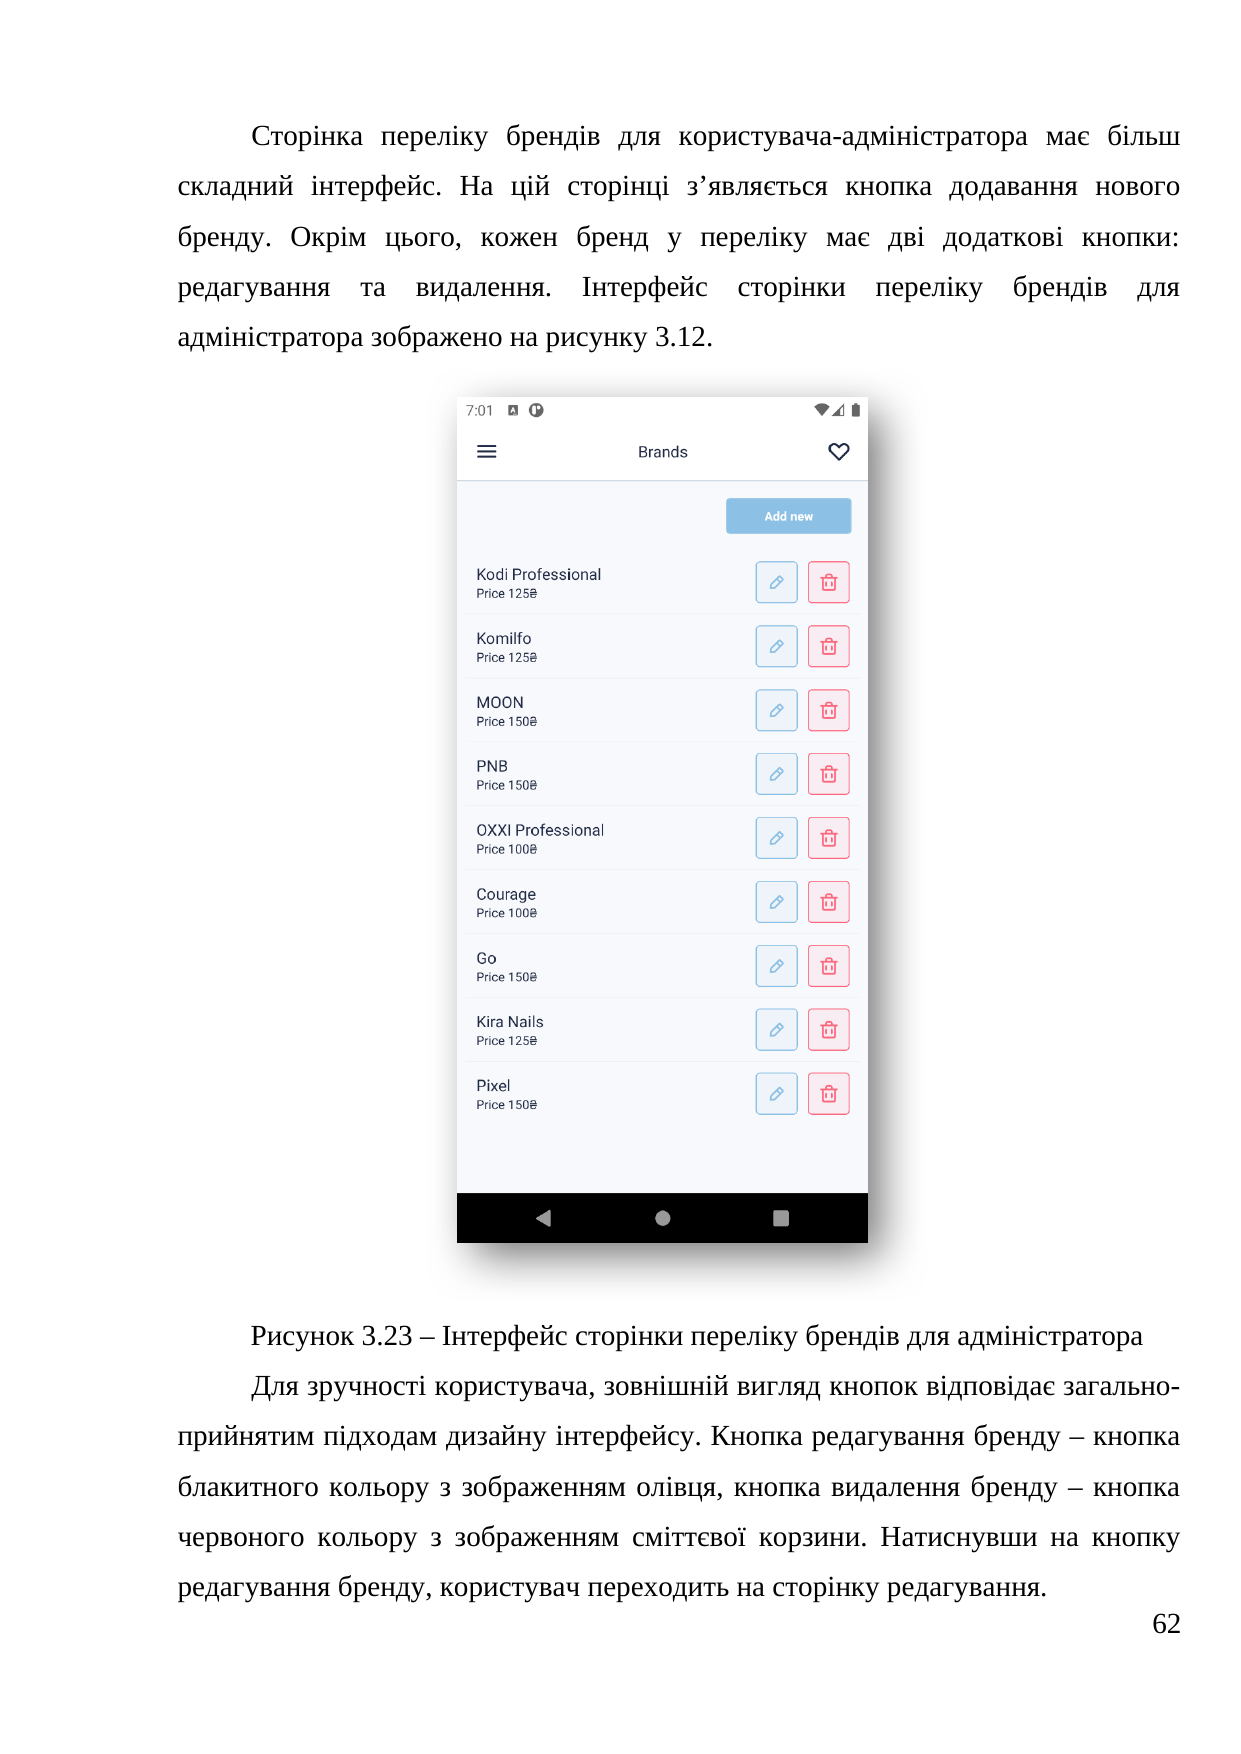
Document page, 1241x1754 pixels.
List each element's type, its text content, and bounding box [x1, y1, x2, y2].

text Сторінка переліку брендів для користувача-адміністратора має більш складний інтерфейс. На цій сторінці з’являється кнопка додавання нового бренду. Окрім цього, кожен бренд у переліку має дві додаткові кнопки: редагування та видалення. Інтерфейс сторінки переліку брендів для адміністратора зображено на рисунку 3.12. [177, 118, 1181, 353]
picture [457, 397, 868, 1243]
text Для зручності користувача, зовнішній вигляд кнопок відповідає загально-прийнятим підходам дизайну інтерфейсу. Кнопка редагування бренду – кнопка блакитного кольору з зображенням олівця, кнопка видалення бренду – кнопка червоного кольору з зображенням сміттєвої корзини. Натиснувши на кнопку редагування бренду, користувач переходить на сторінку редагування. [177, 1368, 1181, 1603]
